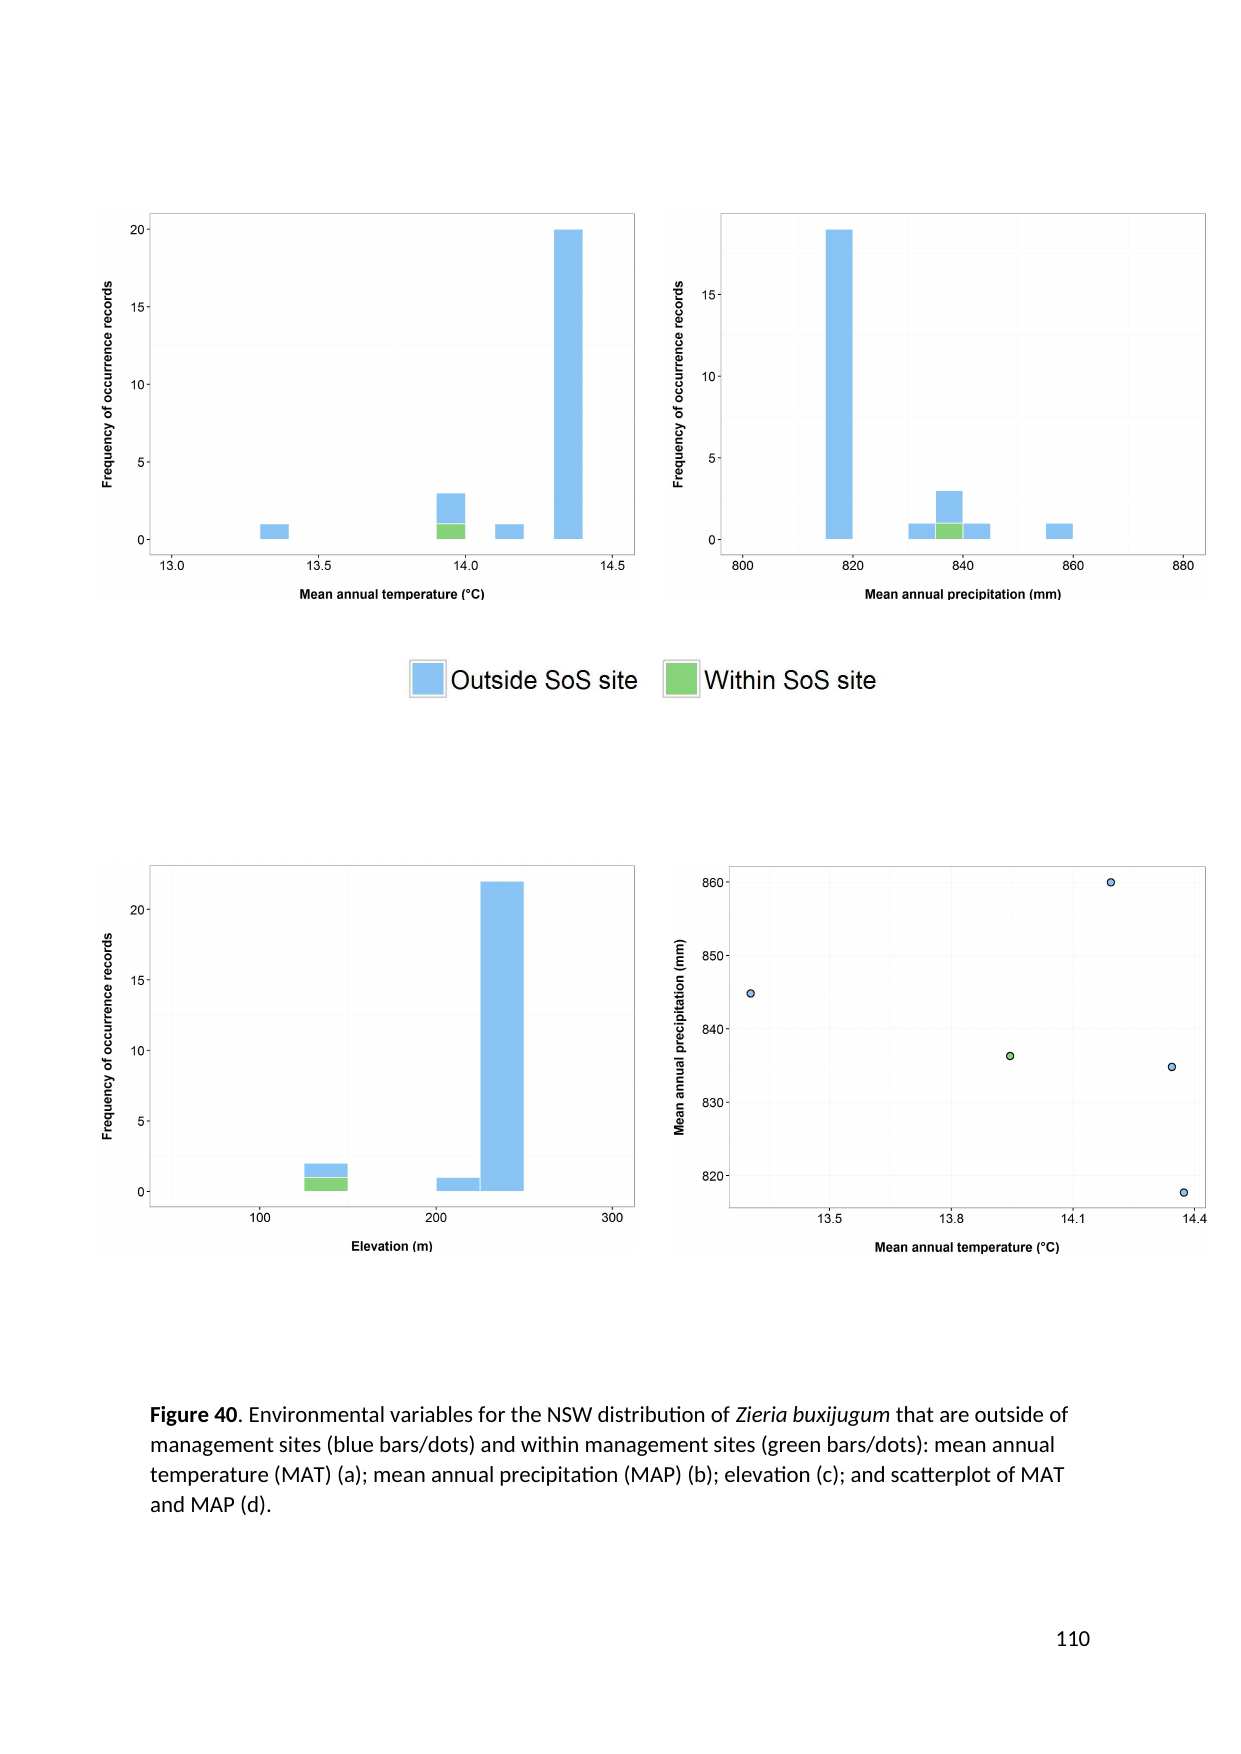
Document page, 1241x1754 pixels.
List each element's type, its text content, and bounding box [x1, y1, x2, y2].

picture [397, 648, 885, 702]
picture [96, 208, 638, 599]
picture [667, 208, 1208, 599]
picture [668, 862, 1209, 1252]
text Figure 40. Environmental variables for the NSW distribution of Zieria buxijugum that are outside of management sites (blue bars/dots) and within management sites (green bars/dots): mean annual temperature (MAT) (a); mean annual precipitation (MAP) (b); elevation (c); and scatterplot of MAT and MAP (d). [150, 1400, 1090, 1518]
picture [96, 860, 638, 1251]
